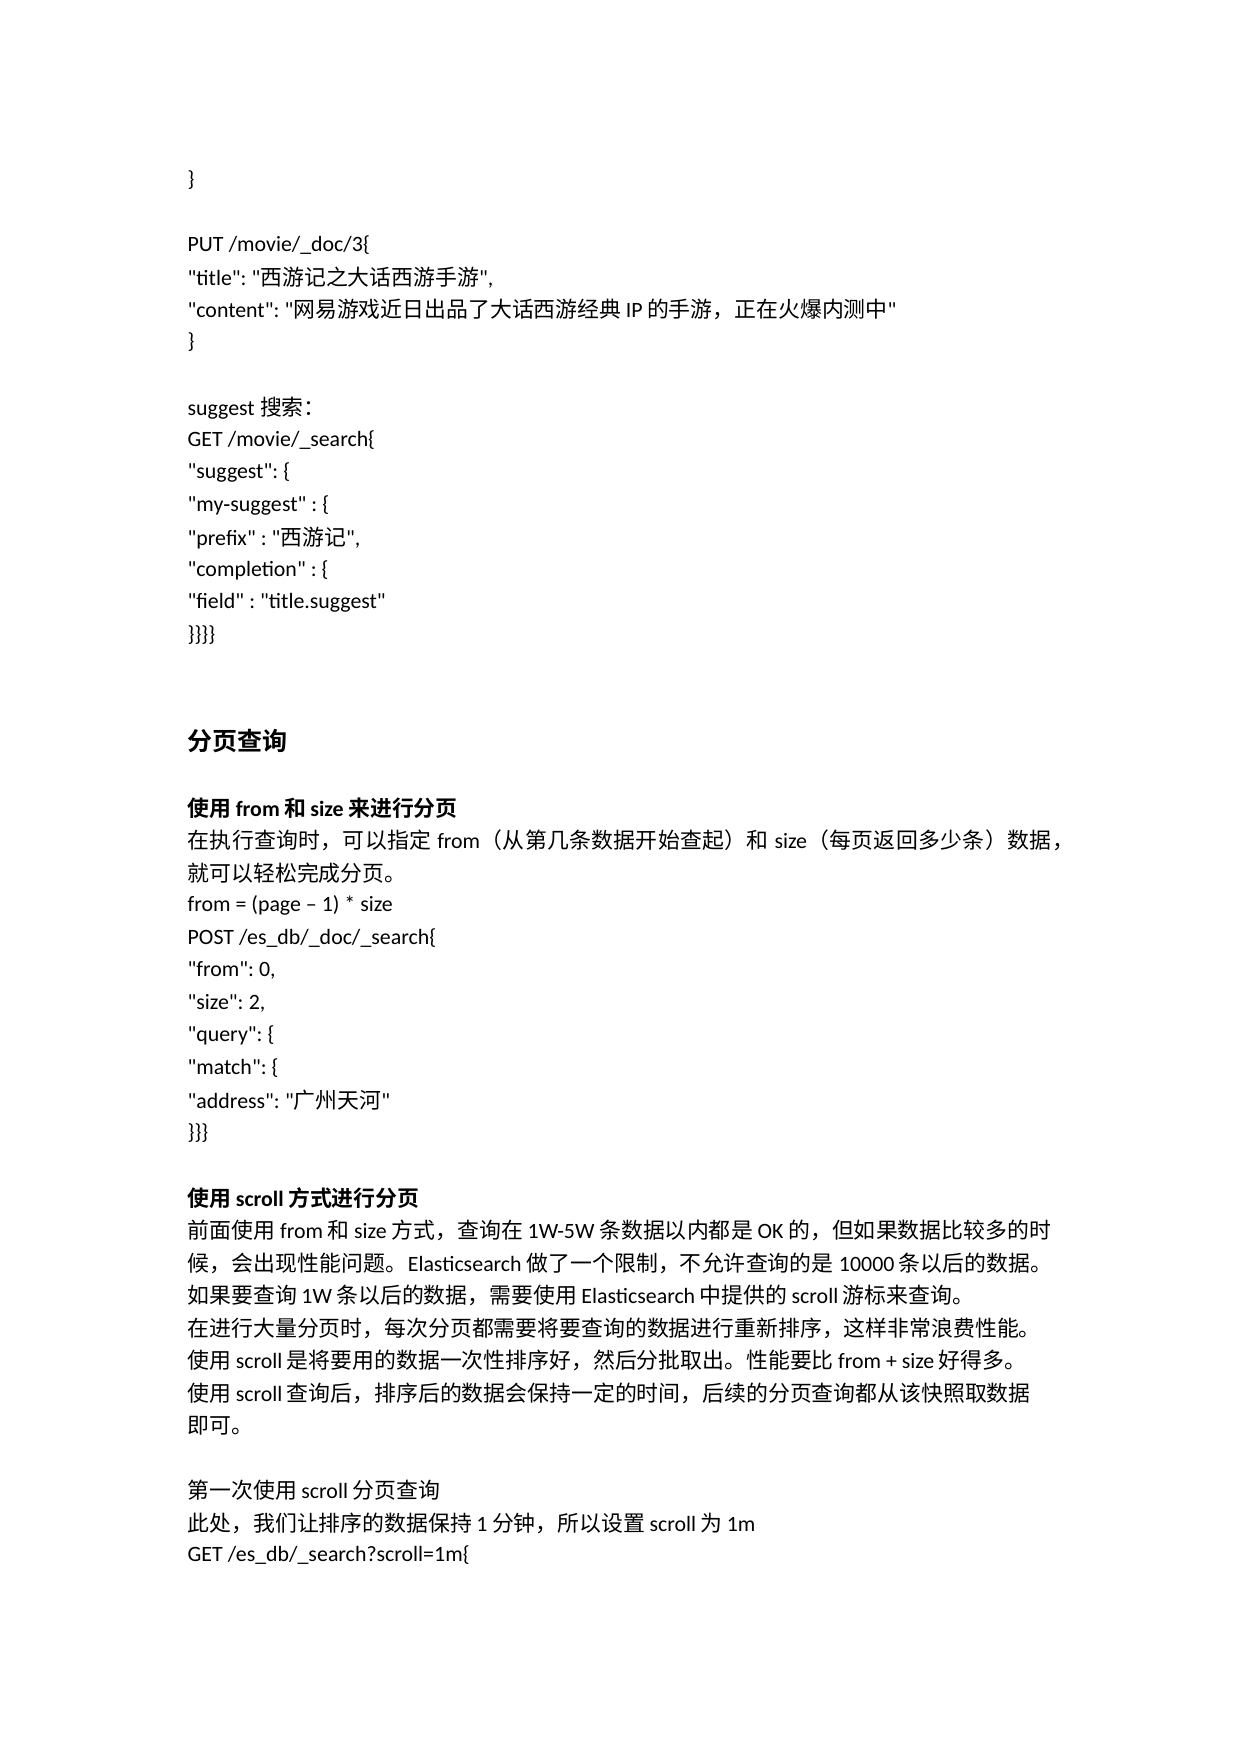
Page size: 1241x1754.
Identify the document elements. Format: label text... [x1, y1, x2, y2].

list "completion" : { [187, 552, 1053, 584]
list "suggest": { [187, 454, 1053, 487]
subtitle 分页查询 [187, 707, 1053, 772]
list 在进行大量分页时，每次分页都需要将要查询的数据进行重新排序，这样非常浪费性能。 [187, 1310, 1053, 1343]
list "title": "西游记之大话西游手游", [187, 259, 1053, 292]
list "my‐suggest" : { [187, 487, 1053, 519]
list "address": "广州天河" [187, 1083, 1053, 1115]
list GET /movie/_search{ [187, 422, 1053, 454]
list 此处，我们让排序的数据保持1分钟，所以设置scroll为1m [187, 1505, 1053, 1538]
list 在执行查询时，可以指定from（从第几条数据开始查起）和size（每页返回多少条）数据，就可以轻松完成分页。 [187, 823, 1053, 888]
list "size": 2, [187, 985, 1053, 1018]
list "query": { [187, 1018, 1053, 1050]
list 使用scroll查询后，排序后的数据会保持一定的时间，后续的分页查询都从该快照取数据 [187, 1375, 1053, 1408]
list } [187, 324, 1053, 357]
list "content": "网易游戏近日出品了大话西游经典IP的手游，正在火爆内测中" [187, 292, 1053, 324]
list "prefix" : "西游记", [187, 519, 1053, 552]
list 第一次使用scroll分页查询 [187, 1473, 1053, 1505]
list "field" : "title.suggest" [187, 584, 1053, 617]
list 使用from和size来进行分页 [187, 790, 1053, 823]
list from = (page – 1) * size [187, 888, 1053, 920]
list GET /es_db/_search?scroll=1m{ [187, 1538, 1053, 1570]
list }}}} [187, 617, 1053, 649]
list POST /es_db/_doc/_search{ [187, 920, 1053, 953]
list } [187, 162, 1053, 194]
list 使用scroll是将要用的数据一次性排序好，然后分批取出。性能要比from + size好得多。 [187, 1343, 1053, 1375]
list PUT /movie/_doc/3{ [187, 227, 1053, 259]
list "match": { [187, 1050, 1053, 1083]
list "from": 0, [187, 953, 1053, 985]
list 即可。 [187, 1408, 1053, 1440]
list 前面使用from和size方式，查询在1W-5W条数据以内都是OK的，但如果数据比较多的时候，会出现性能问题。Elasticsearch做了一个限制，不允许查询的是10000条以后的数据。如果要查询1W条以后的数据，需要使用Elasticsearch中提供的scroll游标来查询。 [187, 1213, 1053, 1310]
list suggest 搜索： [187, 389, 1053, 422]
list }}} [187, 1115, 1053, 1148]
list 使用scroll方式进行分页 [187, 1180, 1053, 1213]
